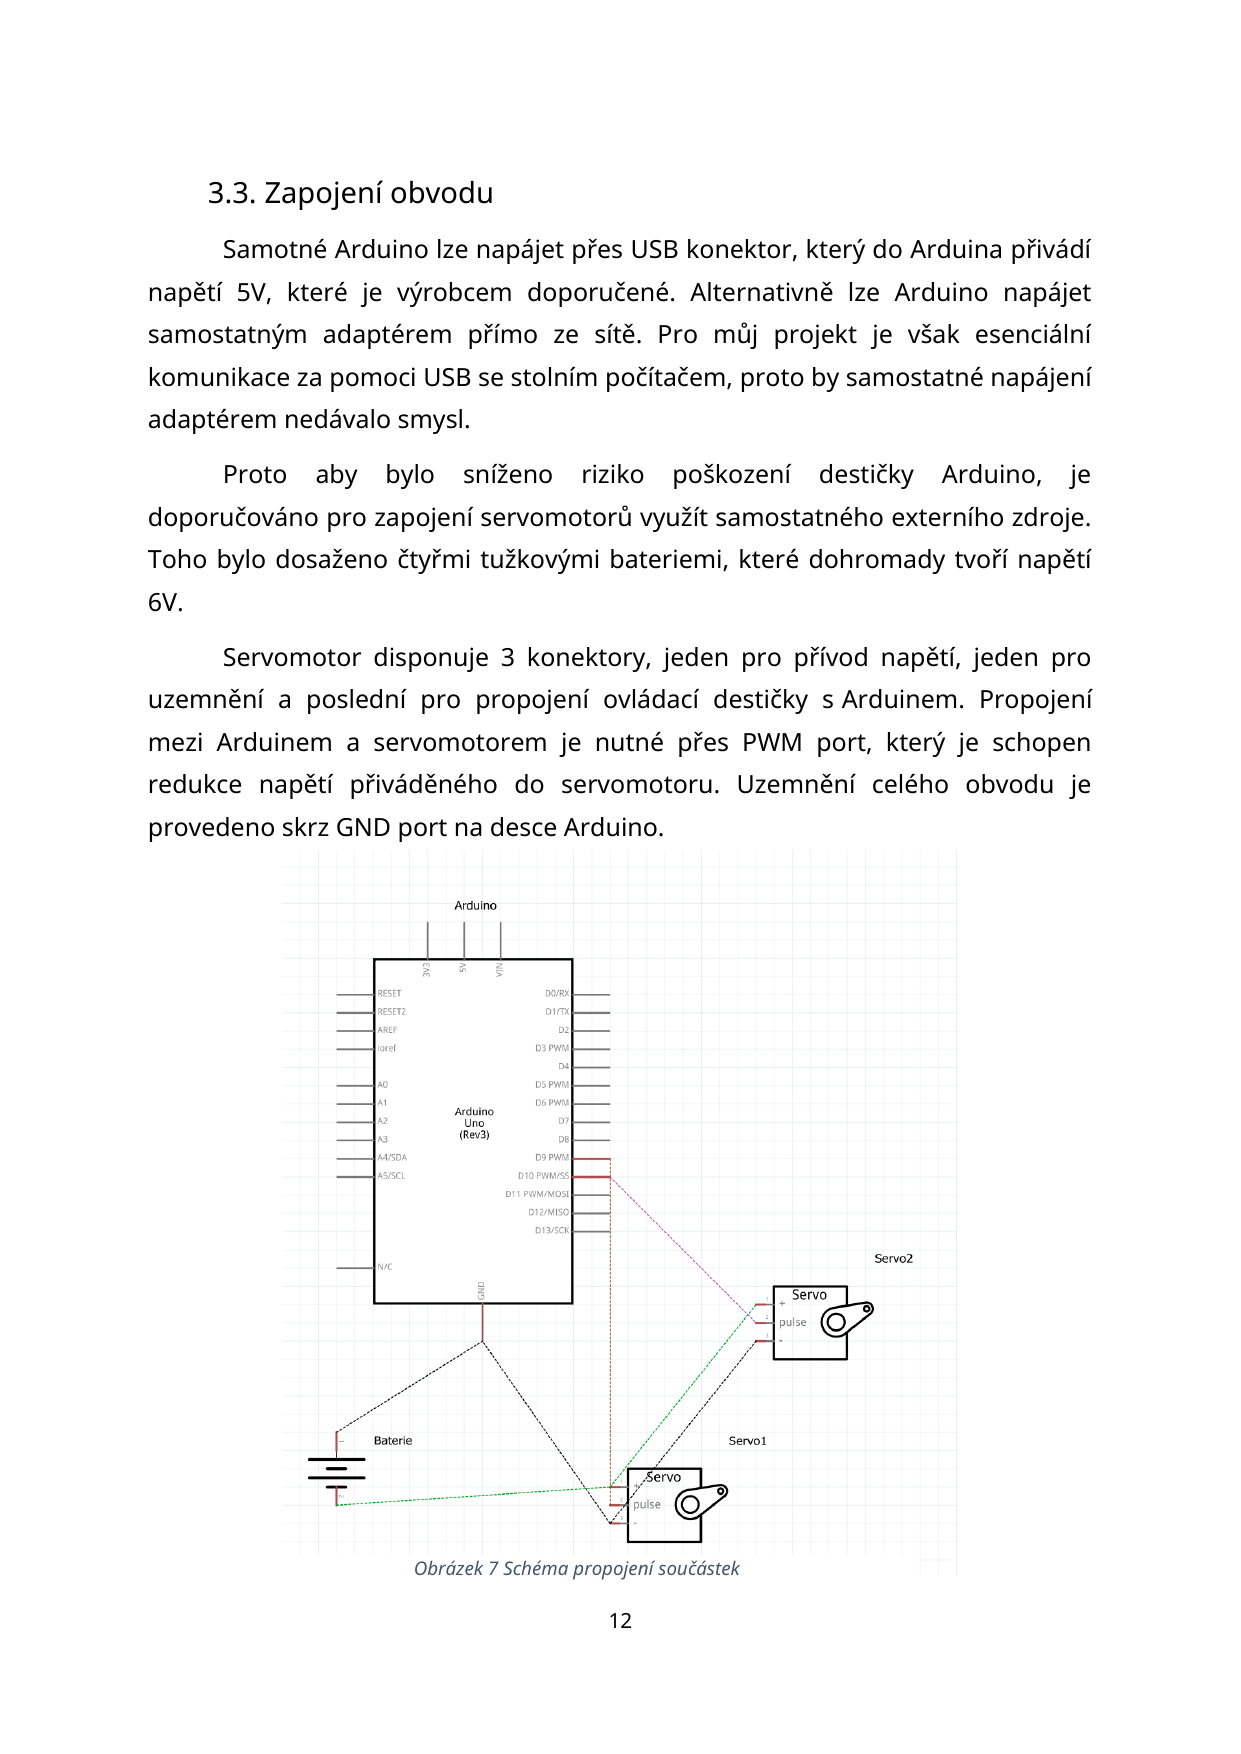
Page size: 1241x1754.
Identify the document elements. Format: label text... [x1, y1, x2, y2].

text Zapojení obvodu [208, 173, 1092, 212]
text Proto aby bylo sníženo riziko poškození destičky Arduino, je doporučováno pro zapojení servomotorů využít samostatného externího zdroje. Toho bylo dosaženo čtyřmi tužkovými bateriemi, které dohromady tvoří napětí 6V. [148, 457, 1092, 619]
picture [282, 850, 958, 1576]
text Servomotor disponuje 3 konektory, jeden pro přívod napětí, jeden pro uzemnění a poslední pro propojení ovládací destičky s Arduinem. Propojení mezi Arduinem a servomotorem je nutné přes PWM port, který je schopen redukce napětí přiváděného do servomotoru. Uzemnění celého obvodu je provedeno skrz GND port na desce Arduino. [148, 640, 1092, 844]
text Samotné Arduino lze napájet přes USB konektor, který do Arduina přivádí napětí 5V, které je výrobcem doporučené. Alternativně lze Arduino napájet samostatným adaptérem přímo ze sítě. Pro můj projekt je však esenciální komunikace za pomoci USB se stolním počítačem, proto by samostatné napájení adaptérem nedávalo smysl. [148, 232, 1092, 436]
